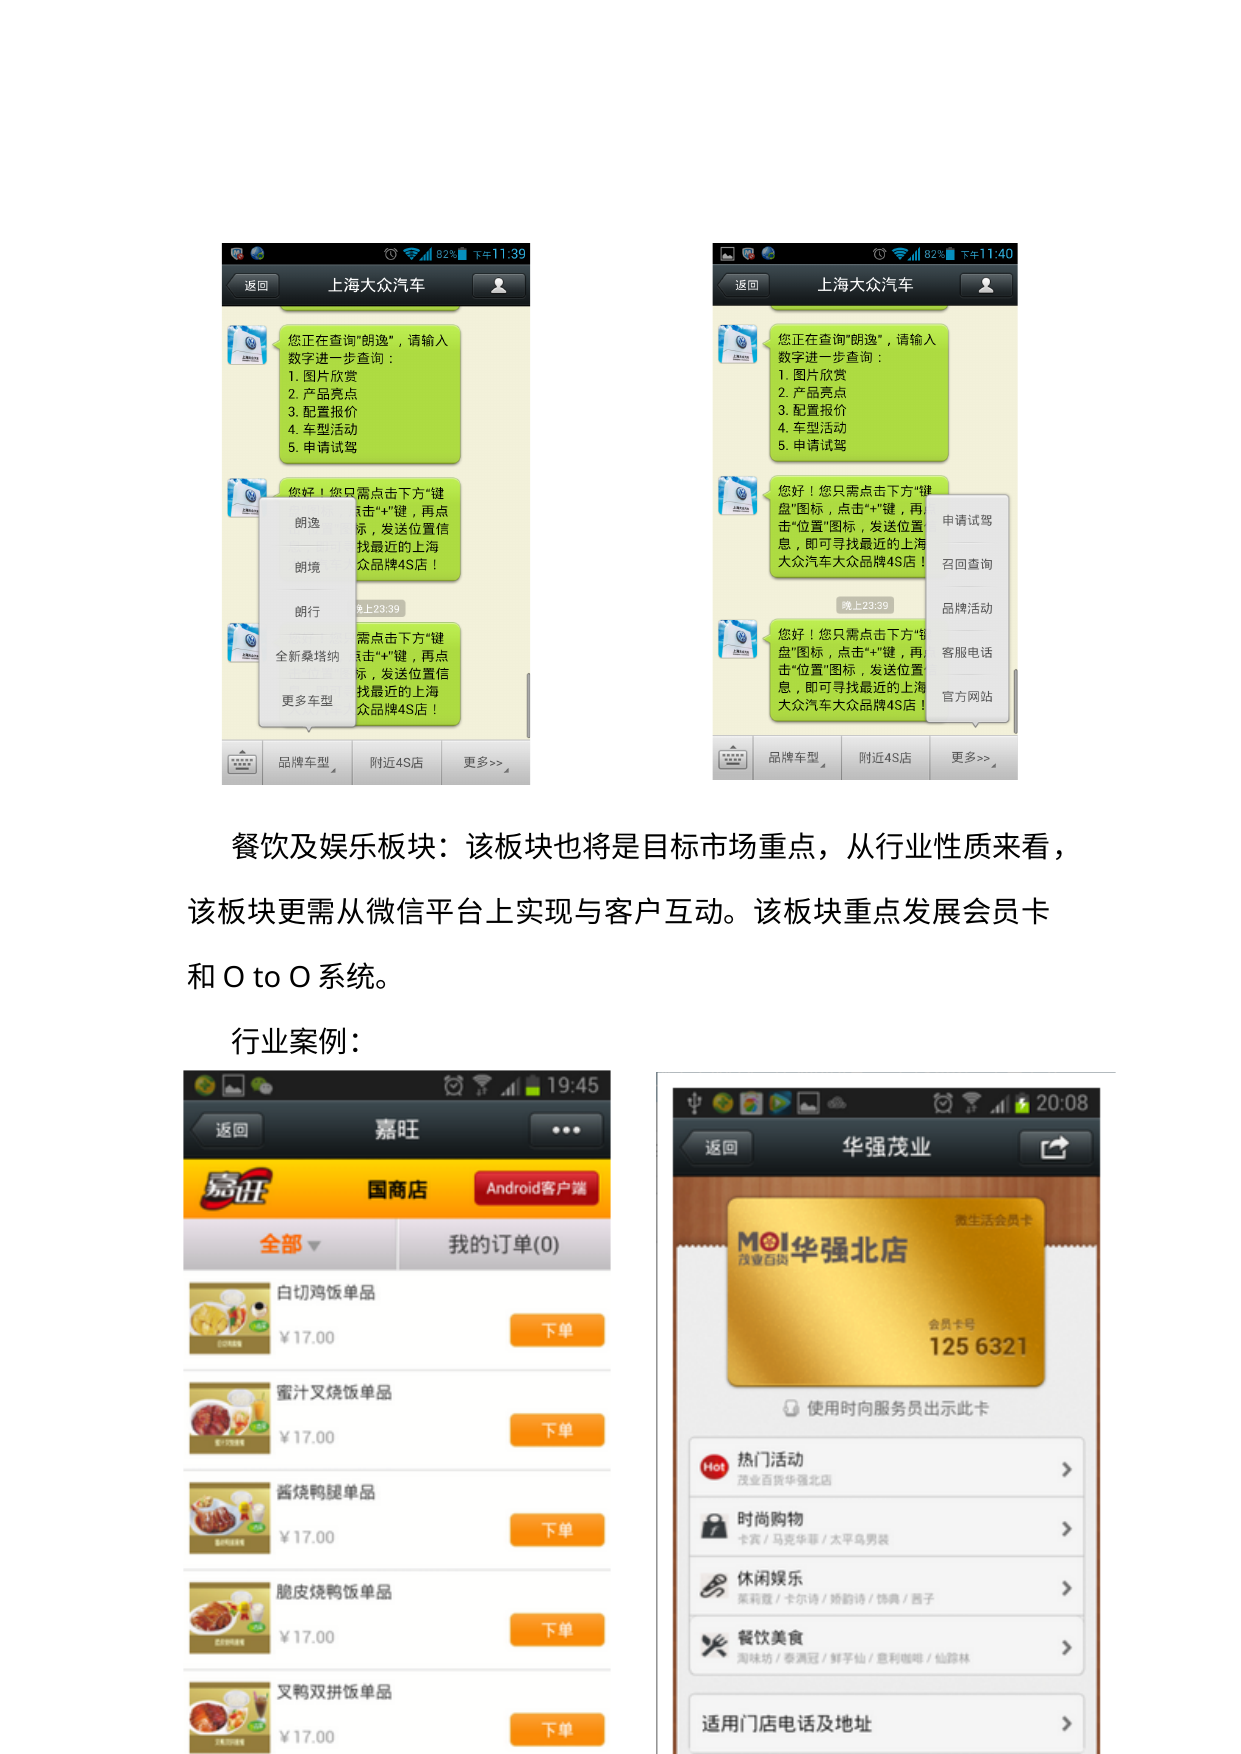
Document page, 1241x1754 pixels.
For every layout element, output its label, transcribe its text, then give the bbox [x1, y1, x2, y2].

text 餐饮及娱乐板块：该板块也将是目标市场重点，从行业性质来看，该板块更需从微信平台上实现与客户互动。该板块重点发展会员卡和O to O系统。 [187, 812, 1053, 1007]
picture [221, 243, 531, 785]
picture [712, 243, 1018, 780]
picture [656, 1072, 1116, 1754]
picture [168, 1055, 625, 1754]
text 行业案例： [187, 1007, 1053, 1072]
